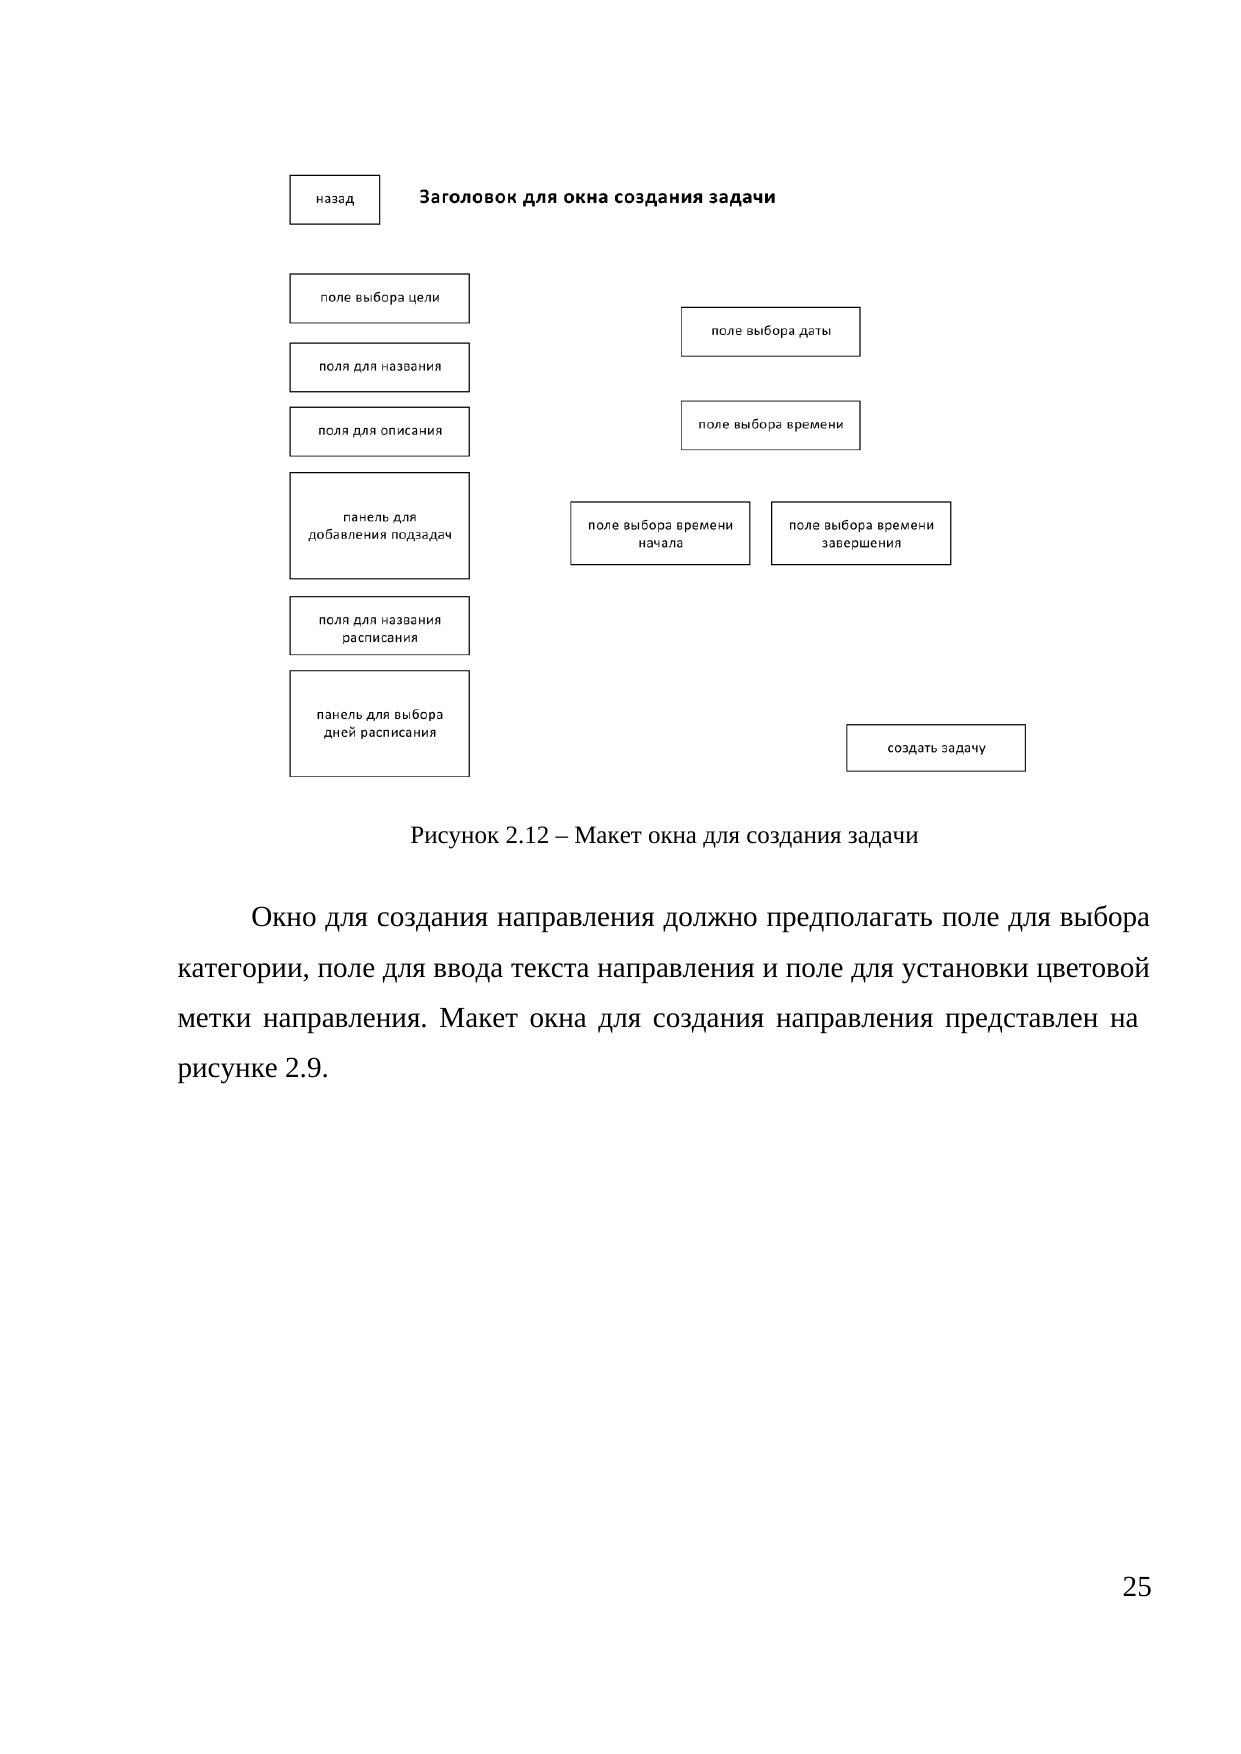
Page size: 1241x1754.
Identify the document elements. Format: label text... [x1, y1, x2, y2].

text Окно для создания направления должно предполагать поле для выбора категории, поле для ввода текста направления и поле для установки цветовой метки направления. Макет окна для создания направления представлен на рисунке 2.9. [177, 899, 1152, 1084]
picture [266, 151, 1063, 804]
